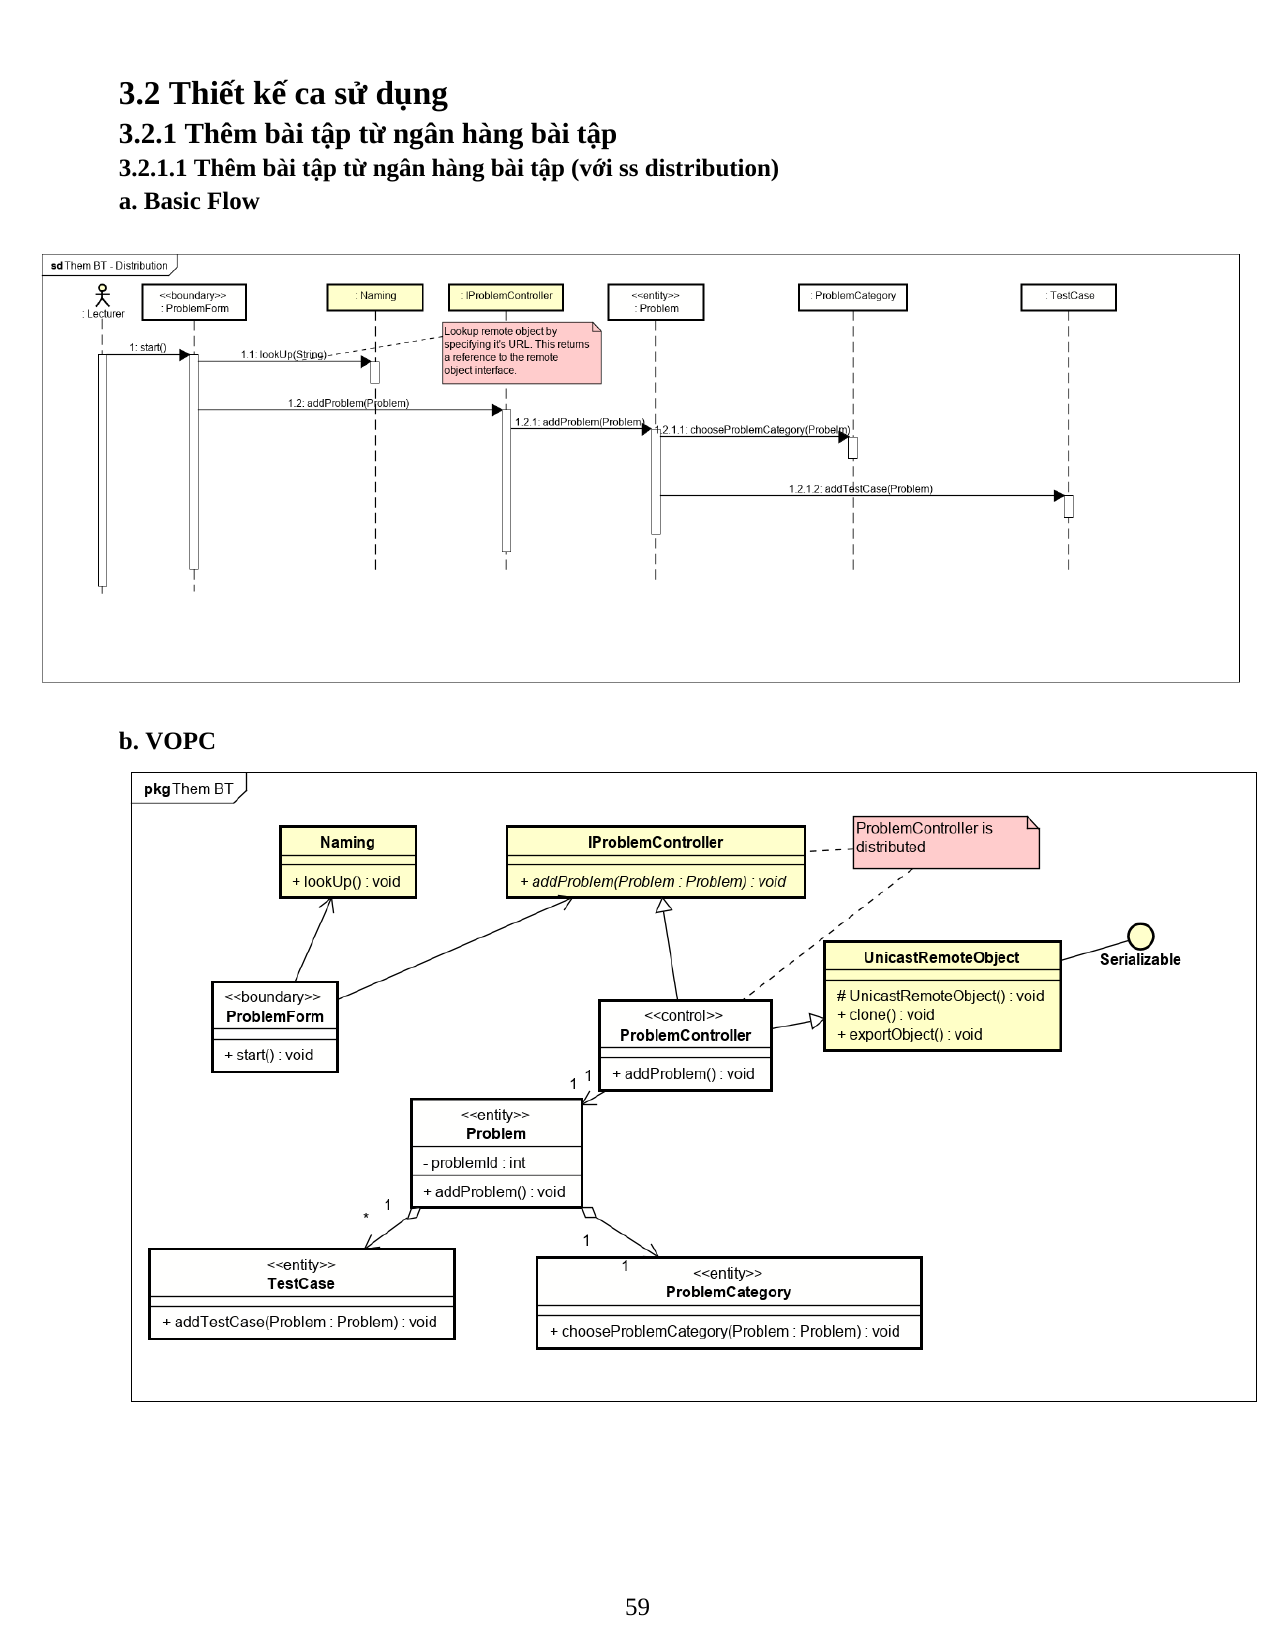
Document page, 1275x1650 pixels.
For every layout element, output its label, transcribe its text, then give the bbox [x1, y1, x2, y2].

subtitle b. VOPC [119, 726, 1156, 755]
subtitle a. Basic Flow [119, 186, 1156, 215]
picture [118, 759, 1269, 1413]
subtitle 3.2.1.1 Thêm bài tập từ ngân hàng bài tập (với ss distribution) [119, 153, 1156, 182]
picture [33, 245, 1248, 690]
subtitle 3.2 Thiết kế ca sử dụng [119, 73, 1156, 112]
subtitle 3.2.1 Thêm bài tập từ ngân hàng bài tập [119, 116, 1156, 149]
